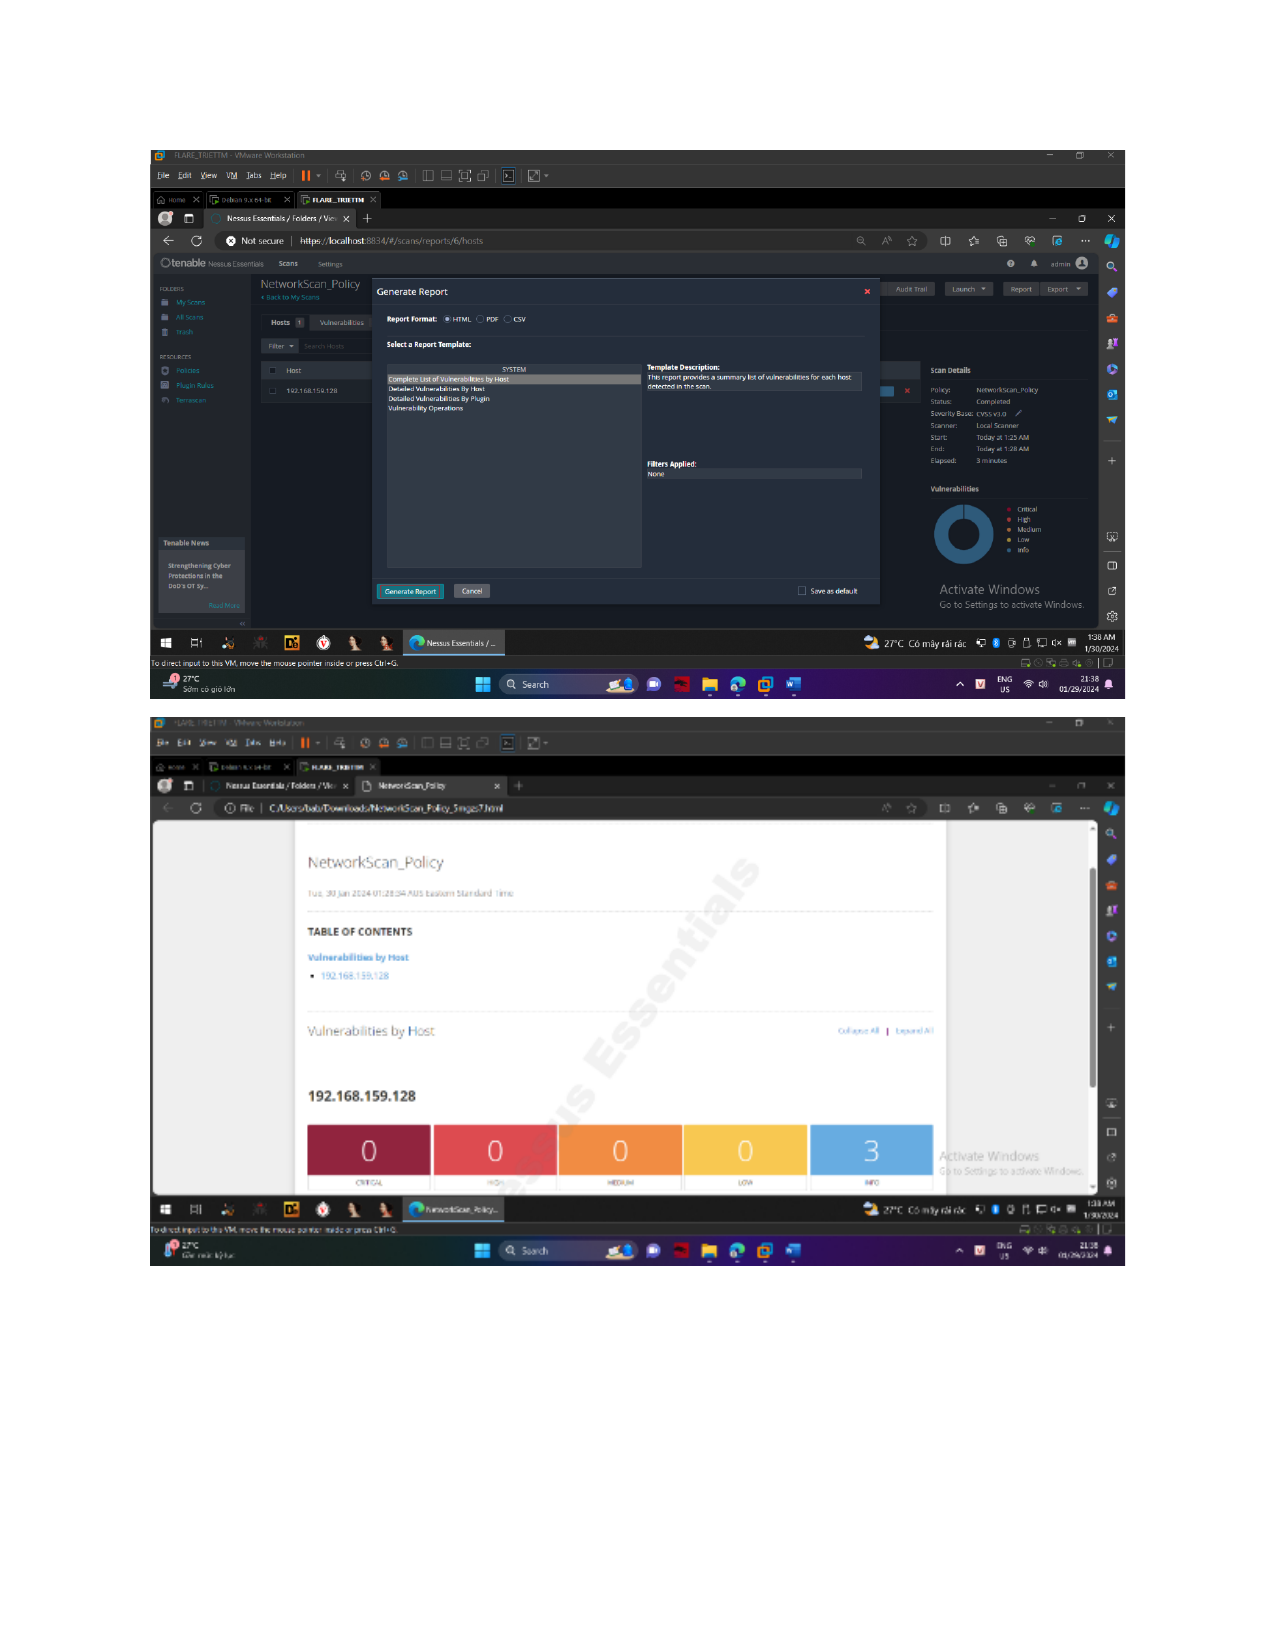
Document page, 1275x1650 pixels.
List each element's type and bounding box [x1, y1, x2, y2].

picture [150, 150, 1125, 699]
picture [150, 717, 1125, 1266]
